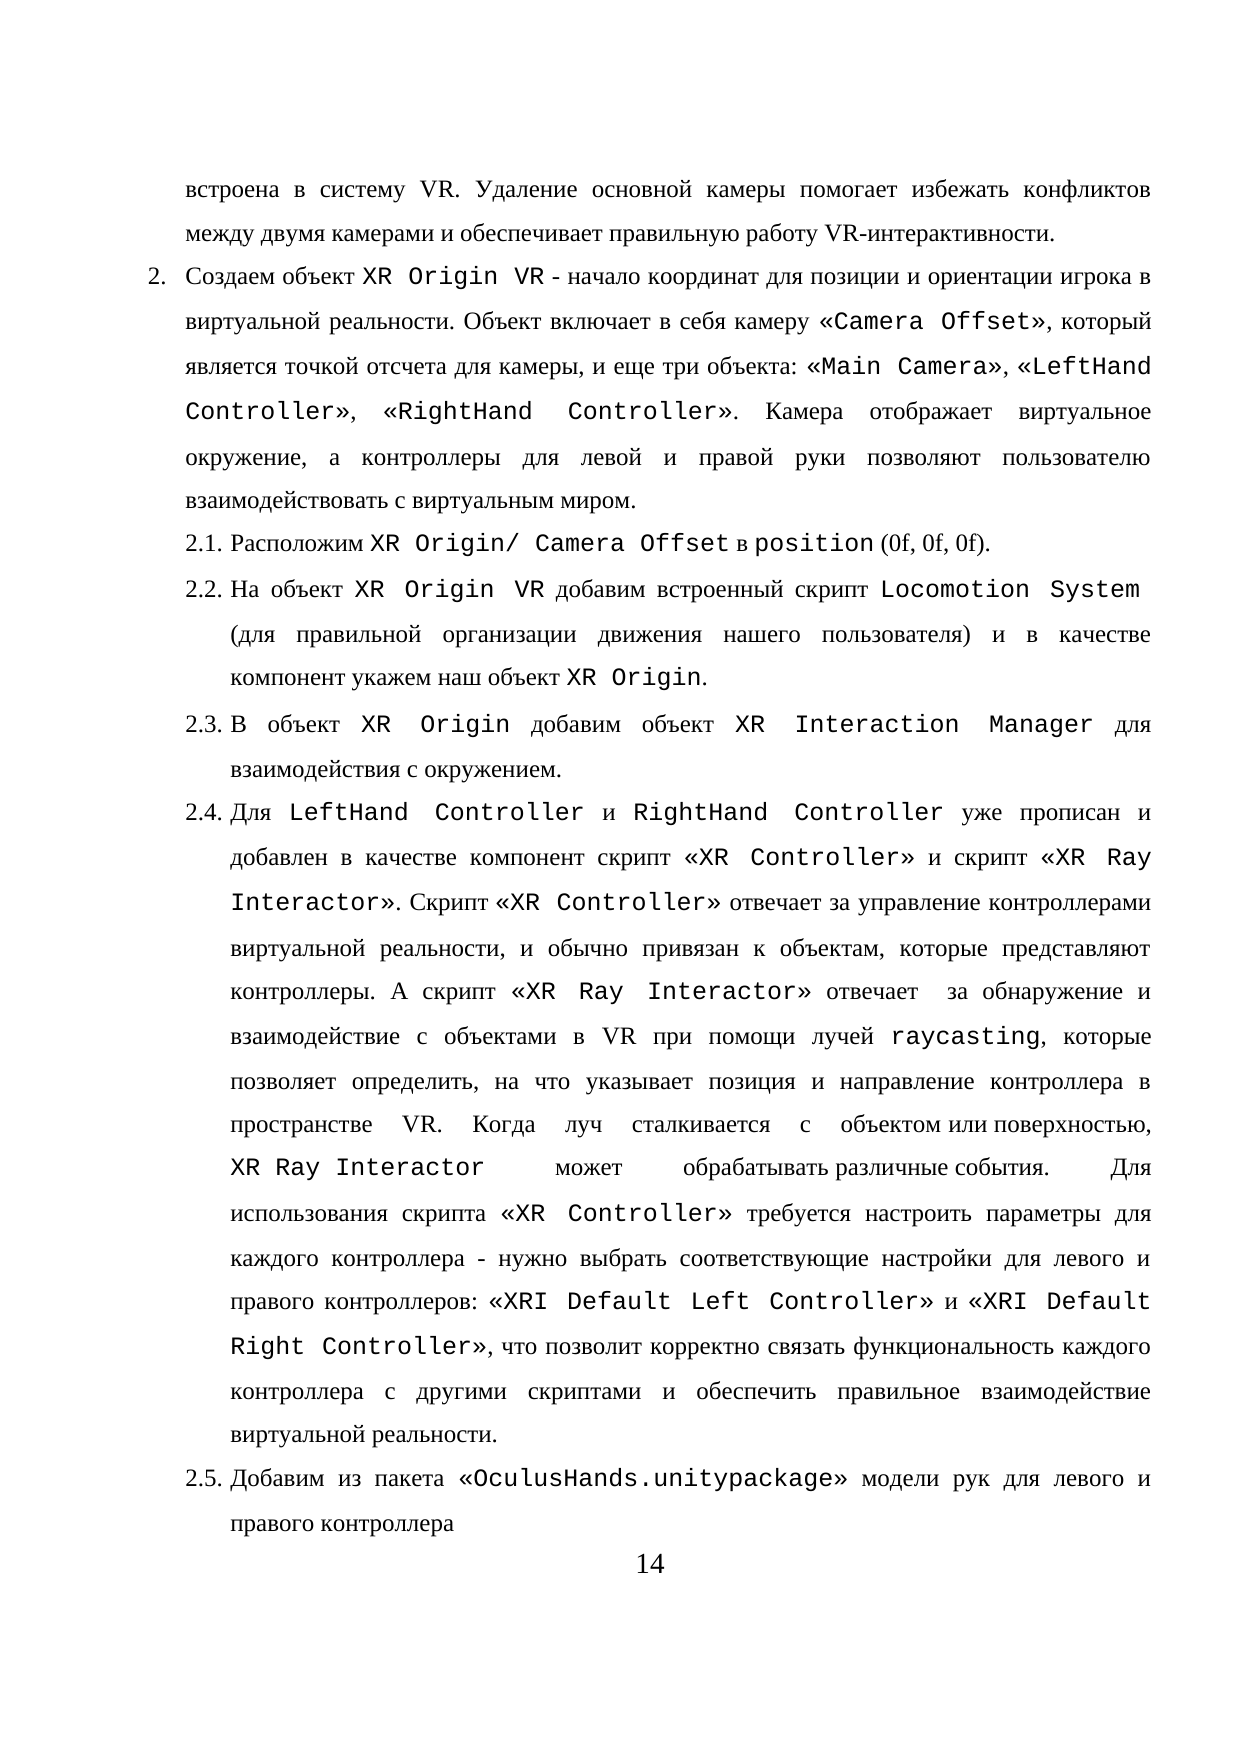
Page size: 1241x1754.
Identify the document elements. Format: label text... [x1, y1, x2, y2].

list На объект XR Origin VR добавим встроенный скрипт Locomotion System (для правильной организации движения нашего пользователя) и в качестве компонент укажем наш объект XR Origin. [185, 574, 1152, 693]
list В объект XR Origin добавим объект XR Interaction Manager для взаимодействия с окружением. [185, 709, 1152, 783]
list Для LeftHand Controller и RightHand Controller уже прописан и добавлен в качестве компонент скрипт «XR Controller» и скрипт «XR Ray Interactor». Скрипт «XR Controller» отвечает за управление контроллерами виртуальной реальности, и обычно привязан к объектам, которые представляют контроллеры. А скрипт «XR Ray Interactor» отвечает ️ за обнаружение и взаимодействие с объектами в VR при помощи лучей raycasting, которые позволяет определить, на что указывает позиция и направление контроллера в пространстве VR. Когда луч сталкивается с объектом или поверхностью, XR Ray Interactor может обрабатывать различные события. Для использования скрипта «XR Controller» требуется настроить параметры для каждого контроллера - нужно выбрать соответствующие настройки для левого и правого контроллеров: «XRI Default Left Controller» и «XRI Default Right Controller», что позволит корректно связать функциональность каждого контроллера с другими скриптами и обеспечить правильное взаимодействие виртуальной реальности. [185, 797, 1152, 1448]
list Расположим XR Origin/ Camera Offset в position (0f, 0f, 0f). [185, 528, 1152, 559]
list Создаем объект XR Origin VR - начало координат для позиции и ориентации игрока в виртуальной реальности. Объект включает в себя камеру «Camera Offset», который является точкой отсчета для камеры, и еще три объекта: «Main Camera», «LeftHand Controller», «RightHand Controller». Камера отображает виртуальное окружение, а контроллеры для левой и правой руки позволяют пользователю взаимодействовать с виртуальным миром. [148, 261, 1152, 513]
list Добавим из пакета «OculusHands.unitypackage» модели рук для левого и правого контроллера [185, 1463, 1152, 1537]
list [148, 174, 1152, 246]
